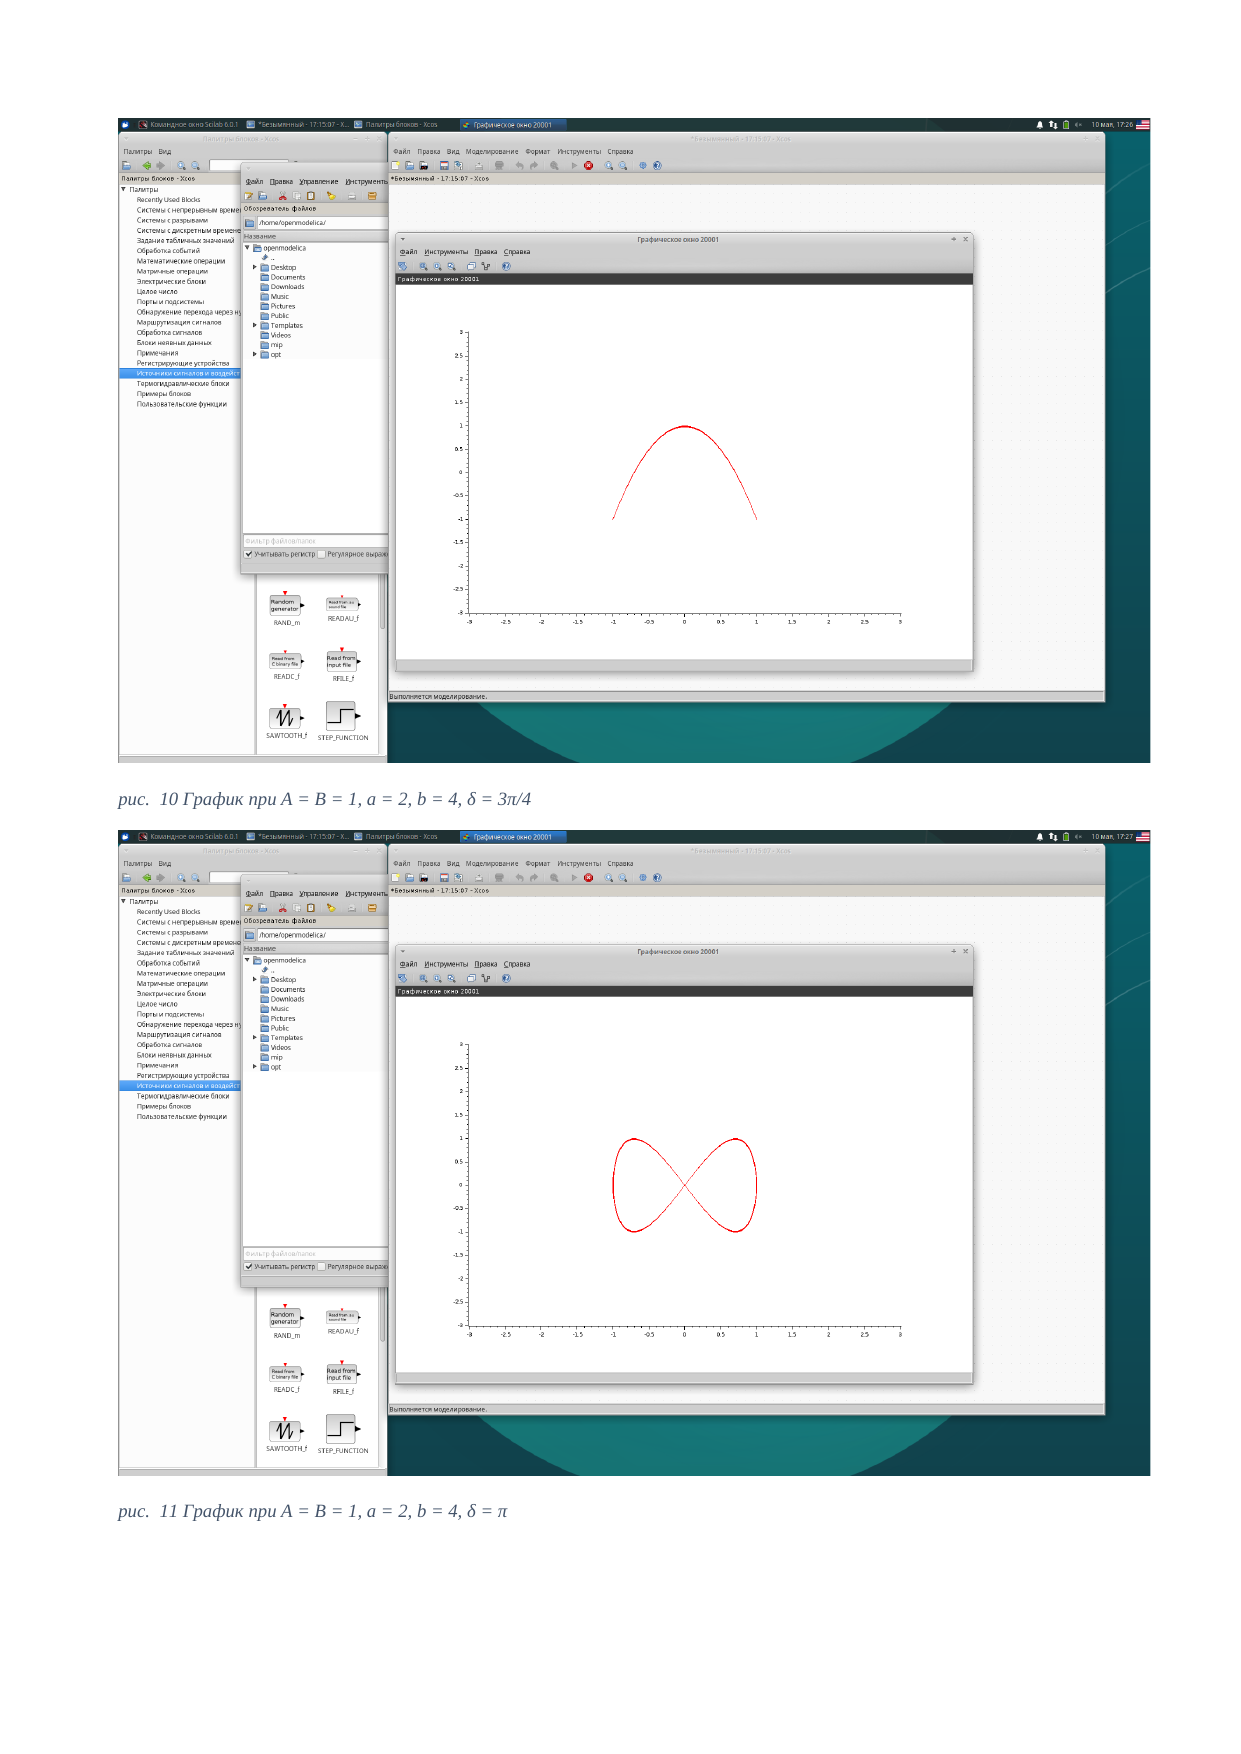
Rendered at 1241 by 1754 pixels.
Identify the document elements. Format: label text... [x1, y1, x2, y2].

picture [118, 118, 1151, 763]
picture [118, 830, 1151, 1476]
